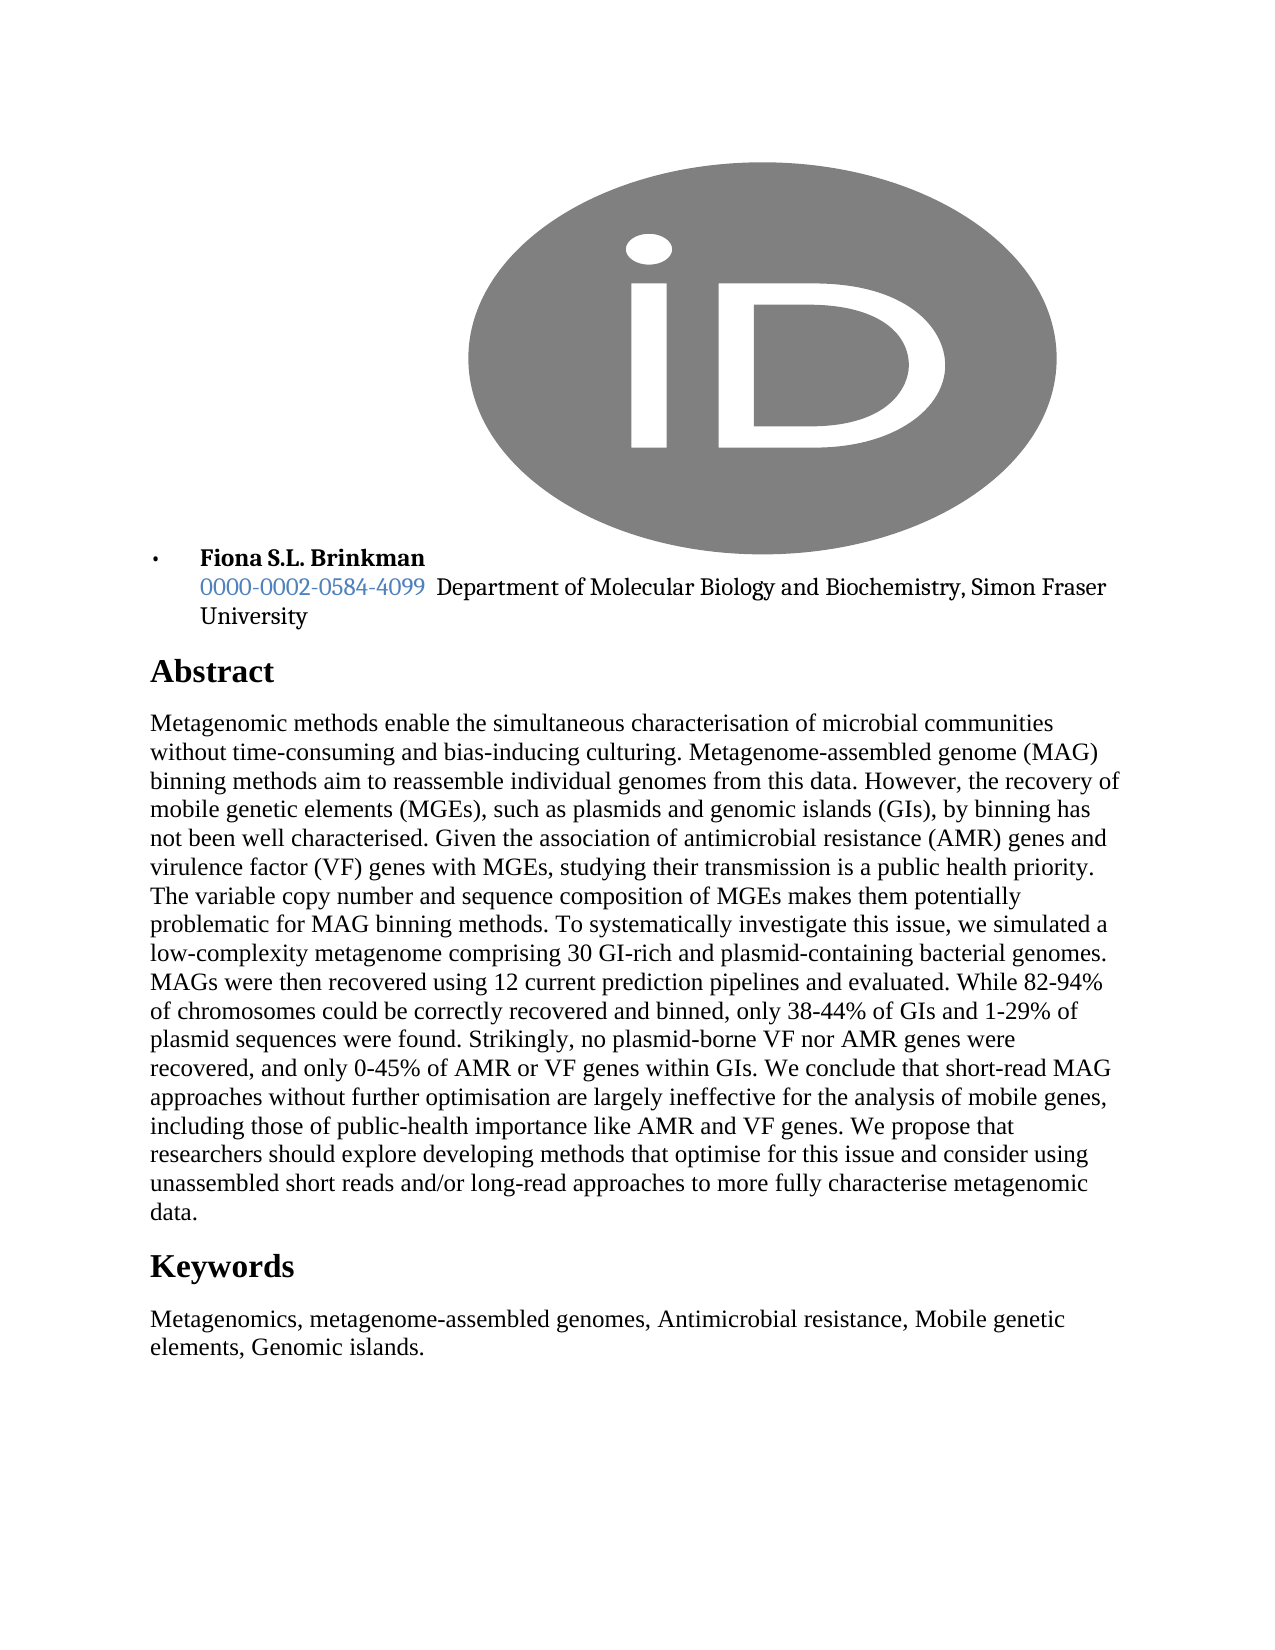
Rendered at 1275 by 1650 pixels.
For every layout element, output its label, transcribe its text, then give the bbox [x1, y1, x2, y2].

subtitle Keywords [150, 1247, 1125, 1285]
subtitle Abstract [150, 651, 1125, 689]
text Metagenomic methods enable the simultaneous characterisation of microbial communities without time-consuming and bias-inducing culturing. Metagenome-assembled genome (MAG) binning methods aim to reassemble individual genomes from this data. However, the recovery of mobile genetic elements (MGEs), such as plasmids and genomic islands (GIs), by binning has not been well characterised. Given the association of antimicrobial resistance (AMR) genes and virulence factor (VF) genes with MGEs, studying their transmission is a public health priority. The variable copy number and sequence composition of MGEs makes them potentially problematic for MAG binning methods. To systematically investigate this issue, we simulated a low-complexity metagenome comprising 30 GI-rich and plasmid-containing bacterial genomes. MAGs were then recovered using 12 current prediction pipelines and evaluated. While 82-94% of chromosomes could be correctly recovered and binned, only 38-44% of GIs and 1-29% of plasmid sequences were found. Strikingly, no plasmid-borne VF nor AMR genes were recovered, and only 0-45% of AMR or VF genes within GIs. We conclude that short-read MAG approaches without further optimisation are largely ineffective for the analysis of mobile genes, including those of public-health importance like AMR and VF genes. We propose that researchers should explore developing methods that optimise for this issue and consider using unassembled short reads and/or long-read approaches to more fully characterise metagenomic data. [150, 708, 1125, 1226]
list Fiona S.L. Brinkman 0000-0002-0584-4099 Department of Molecular Biology and Biochemistry, Simon Fraser University [150, 150, 1125, 630]
text Metagenomics, metagenome-assembled genomes, Antimicrobial resistance, Mobile genetic elements, Genomic islands. [150, 1304, 1125, 1361]
